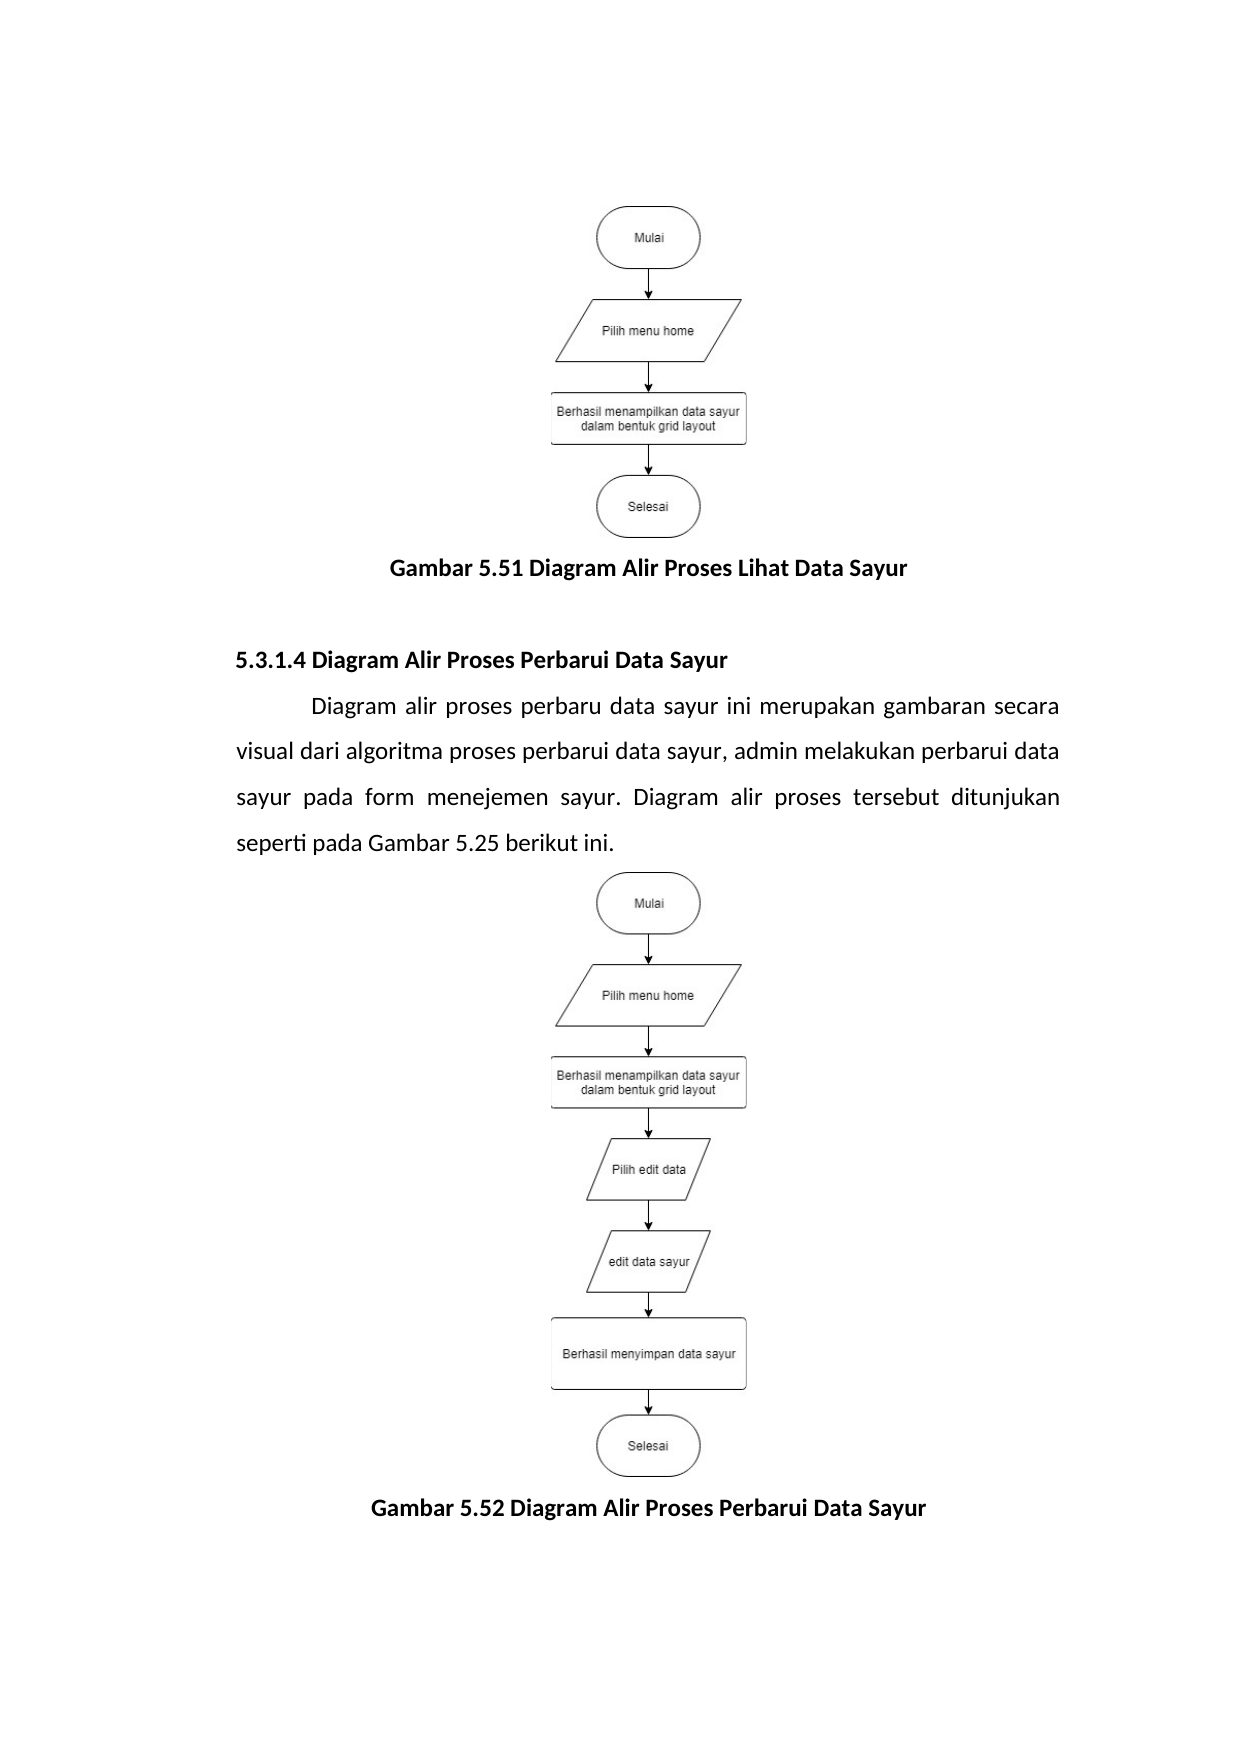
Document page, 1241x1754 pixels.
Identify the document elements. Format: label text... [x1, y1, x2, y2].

text Diagram alir proses perbaru data sayur ini merupakan gambaran secara visual dari algoritma proses perbarui data sayur, admin melakukan perbarui data sayur pada form menejemen sayur. Diagram alir proses tersebut ditunjukan seperti pada Gambar 5.25 berikut ini. [236, 690, 1061, 857]
picture [551, 206, 747, 538]
subtitle Gambar 5.51 Diagram Alir Proses Lihat Data Sayur [236, 553, 1061, 583]
subtitle 5.3.1.4 Diagram Alir Proses Perbarui Data Sayur [235, 644, 1064, 674]
picture [551, 872, 747, 1477]
subtitle Gambar 5.52 Diagram Alir Proses Perbarui Data Sayur [236, 1492, 1061, 1523]
